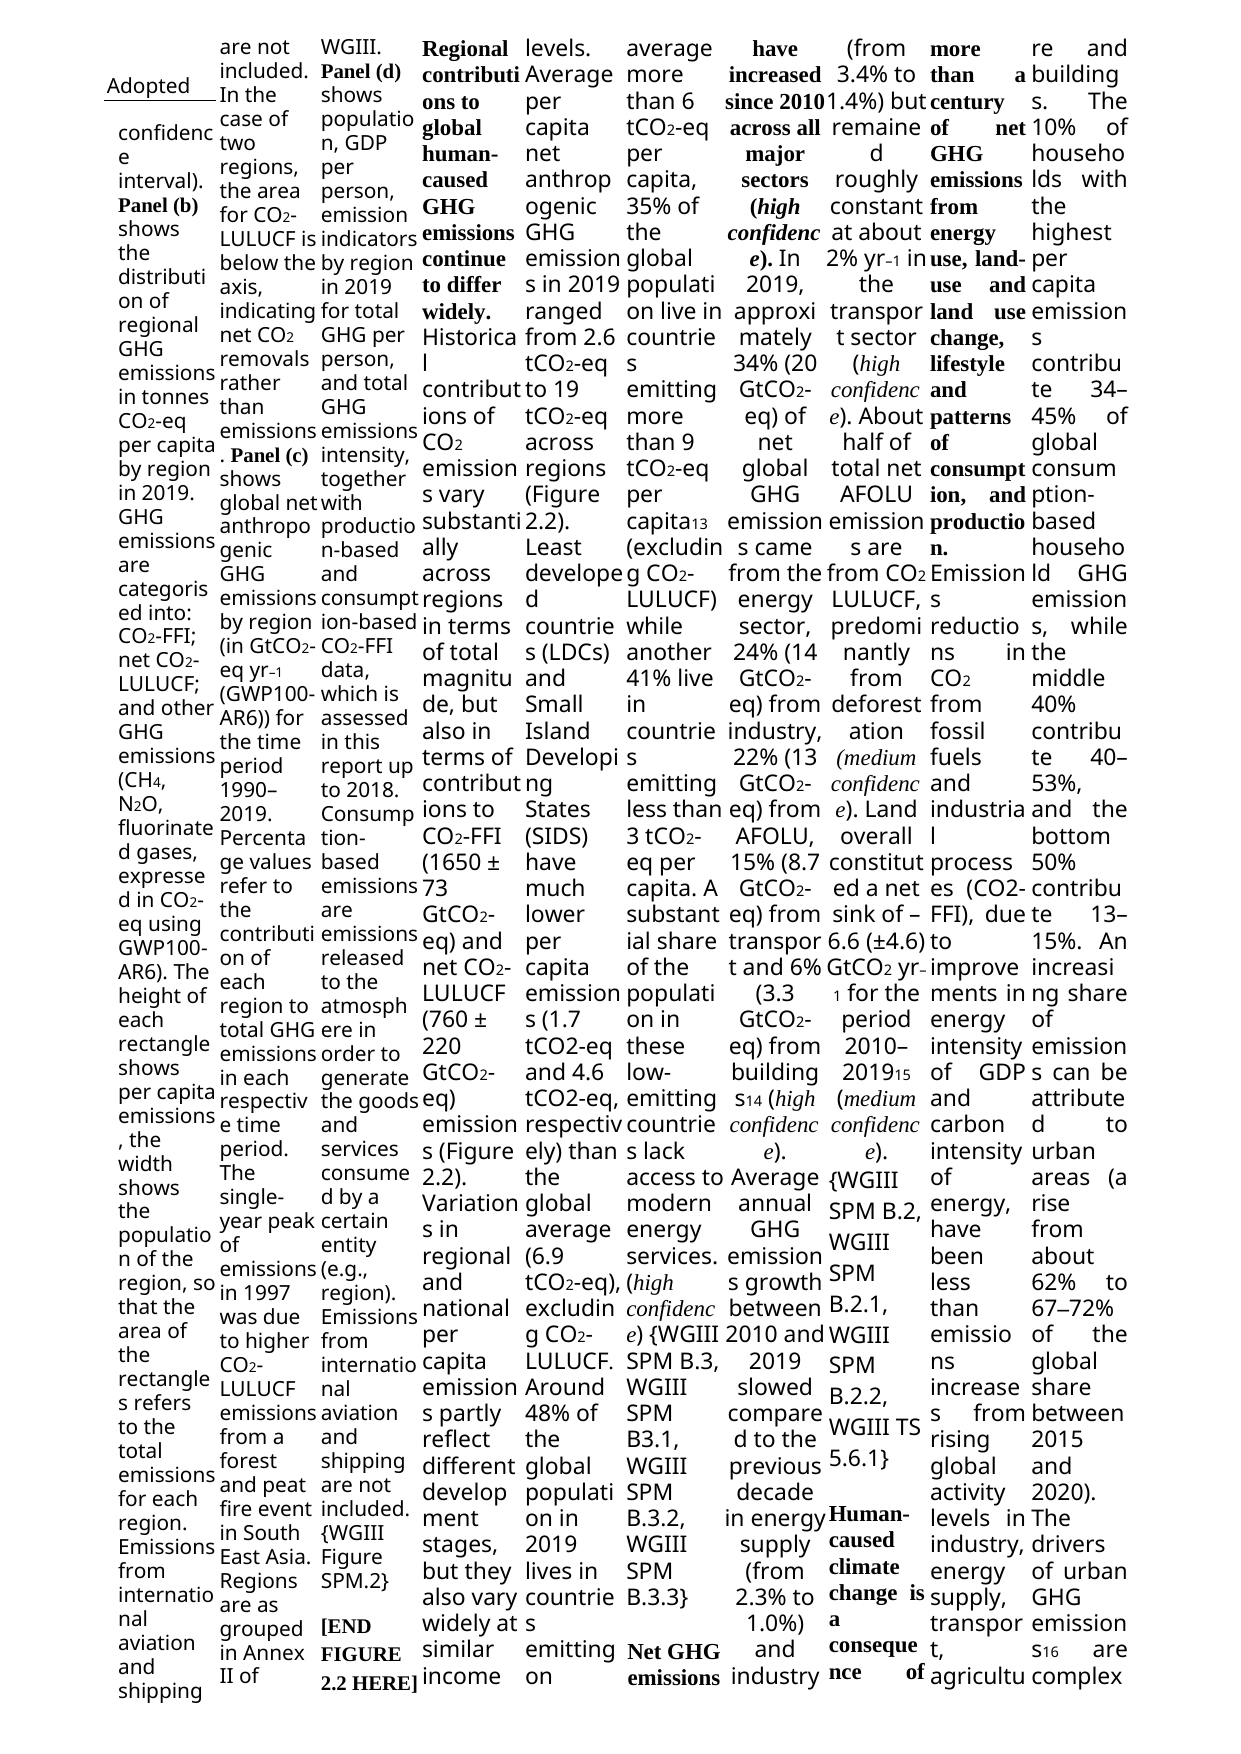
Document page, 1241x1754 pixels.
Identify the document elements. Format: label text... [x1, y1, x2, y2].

text Regional contributions to global human-caused GHG emissions continue to differ widely. Historical contributions of CO2 emissions vary substantially across regions in terms of total magnitude, but also in terms of contributions to CO2-FFI (1650 ± 73 GtCO2-eq) and net CO2-LULUCF (760 ± 220 GtCO2-eq) emissions (Figure 2.2). Variations in regional and national per capita emissions partly reflect different development stages, but they also vary widely at similar income levels. Average per capita net anthropogenic GHG emissions in 2019 ranged from 2.6 tCO2-eq to 19 tCO2-eq across regions (Figure 2.2). Least developed countries (LDCs) and Small Island Developing States (SIDS) have much lower per capita emissions (1.7 tCO2-eq and 4.6 tCO2-eq, respectively) than the global average (6.9 tCO2-eq), excluding CO2-LULUCF. Around 48% of the global population in 2019 lives in countries emitting on average more than 6 tCO2-eq per capita, 35% of the global population live in countries emitting more than 9 tCO2-eq per capita13 (excluding CO2-LULUCF) while another 41% live in countries emitting less than 3 tCO2-eq per capita. A substantial share of the population in these low-emitting countries lack access to modern energy services. (high confidence) {WGIII SPM B.3, WGIII SPM B3.1, WGIII SPM B.3.2, WGIII SPM B.3.3} [525, 36, 623, 1689]
text Net GHG emissions have increased since 2010 across all major sectors (high confidence). In 2019, approximately 34% (20 GtCO2-eq) of net global GHG emissions came from the energy sector, 24% (14 GtCO2-eq) from industry, 22% (13 GtCO2-eq) from AFOLU, 15% (8.7 GtCO2-eq) from transport and 6% (3.3 GtCO2-eq) from buildings14 (high confidence). Average annual GHG emissions growth between 2010 and 2019 slowed compared to the previous decade in energy supply (from 2.3% to 1.0%) and industry (from 3.4% to 1.4%) but remained roughly constant at about 2% yr–1 in the transport sector (high confidence). About half of total net AFOLU emissions are from CO2 LULUCF, predominantly from deforestation (medium confidence). Land overall constituted a net sink of –6.6 (±4.6) GtCO2 yr–1 for the period 2010–201915 (medium confidence). [623, 36, 927, 1691]
text Regional contributions to global human-caused GHG emissions continue to differ widely. Historical contributions of CO2 emissions vary substantially across regions in terms of total magnitude, but also in terms of contributions to CO2-FFI (1650 ± 73 GtCO2-eq) and net CO2-LULUCF (760 ± 220 GtCO2-eq) emissions (Figure 2.2). Variations in regional and national per capita emissions partly reflect different development stages, but they also vary widely at similar income levels. Average per capita net anthropogenic GHG emissions in 2019 ranged from 2.6 tCO2-eq to 19 tCO2-eq across regions (Figure 2.2). Least developed countries (LDCs) and Small Island Developing States (SIDS) have much lower per capita emissions (1.7 tCO2-eq and 4.6 tCO2-eq, respectively) than the global average (6.9 tCO2-eq), excluding CO2-LULUCF. Around 48% of the global population in 2019 lives in countries emitting on average more than 6 tCO2-eq per capita, 35% of the global population live in countries emitting more than 9 tCO2-eq per capita13 (excluding CO2-LULUCF) while another 41% live in countries emitting less than 3 tCO2-eq per capita. A substantial share of the population in these low-emitting countries lack access to modern energy services. (high confidence) {WGIII SPM B.3, WGIII SPM B3.1, WGIII SPM B.3.2, WGIII SPM B.3.3} [422, 36, 522, 1689]
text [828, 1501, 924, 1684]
text confidence interval). Panel (b) shows the distribution of regional GHG emissions in tonnes CO2-eq per capita by region in 2019. GHG emissions are categorised into: CO2-FFI; net CO2-LULUCF; and other GHG emissions (CH4, N2O, fluorinated gases, expressed in CO2-eq using GWP100-AR6). The height of each rectangle shows per capita emissions, the width shows the population of the region, so that the area of the rectangles refers to the total emissions for each region. Emissions from international aviation and shipping are not included. In the case of two regions, the area for CO2-LULUCF is below the axis, indicating net CO2 removals rather than emissions. Panel (c) shows global net anthropogenic GHG emissions by region (in GtCO2-eq yr–1 (GWP100-AR6)) for the time period 1990–2019. Percentage values refer to the contribution of each region to total GHG emissions in each respective time period. The single-year peak of emissions in 1997 was due to higher CO2-LULUCF emissions from a forest and peat fire event in South East Asia. Regions are as grouped in Annex II of WGIII. Panel (d) shows population, GDP per person, emission indicators by region in 2019 for total GHG per person, and total GHG emissions intensity, together with production-based and consumption-based CO2-FFI data, which is assessed in this report up to 2018. Consumption-based emissions are emissions released to the atmosphere in order to generate the goods and services consumed by a certain entity (e.g., region). Emissions from international aviation and shipping are not included. {WGIII Figure SPM.2} [321, 36, 419, 1593]
text confidence interval). Panel (b) shows the distribution of regional GHG emissions in tonnes CO2-eq per capita by region in 2019. GHG emissions are categorised into: CO2-FFI; net CO2-LULUCF; and other GHG emissions (CH4, N2O, fluorinated gases, expressed in CO2-eq using GWP100-AR6). The height of each rectangle shows per capita emissions, the width shows the population of the region, so that the area of the rectangles refers to the total emissions for each region. Emissions from international aviation and shipping are not included. In the case of two regions, the area for CO2-LULUCF is below the axis, indicating net CO2 removals rather than emissions. Panel (c) shows global net anthropogenic GHG emissions by region (in GtCO2-eq yr–1 (GWP100-AR6)) for the time period 1990–2019. Percentage values refer to the contribution of each region to total GHG emissions in each respective time period. The single-year peak of emissions in 1997 was due to higher CO2-LULUCF emissions from a forest and peat fire event in South East Asia. Regions are as grouped in Annex II of WGIII. Panel (d) shows population, GDP per person, emission indicators by region in 2019 for total GHG per person, and total GHG emissions intensity, together with production-based and consumption-based CO2-FFI data, which is assessed in this report up to 2018. Consumption-based emissions are emissions released to the atmosphere in order to generate the goods and services consumed by a certain entity (e.g., region). Emissions from international aviation and shipping are not included. {WGIII Figure SPM.2} [118, 122, 216, 1703]
text confidence interval). Panel (b) shows the distribution of regional GHG emissions in tonnes CO2-eq per capita by region in 2019. GHG emissions are categorised into: CO2-FFI; net CO2-LULUCF; and other GHG emissions (CH4, N2O, fluorinated gases, expressed in CO2-eq using GWP100-AR6). The height of each rectangle shows per capita emissions, the width shows the population of the region, so that the area of the rectangles refers to the total emissions for each region. Emissions from international aviation and shipping are not included. In the case of two regions, the area for CO2-LULUCF is below the axis, indicating net CO2 removals rather than emissions. Panel (c) shows global net anthropogenic GHG emissions by region (in GtCO2-eq yr–1 (GWP100-AR6)) for the time period 1990–2019. Percentage values refer to the contribution of each region to total GHG emissions in each respective time period. The single-year peak of emissions in 1997 was due to higher CO2-LULUCF emissions from a forest and peat fire event in South East Asia. Regions are as grouped in Annex II of WGIII. Panel (d) shows population, GDP per person, emission indicators by region in 2019 for total GHG per person, and total GHG emissions intensity, together with production-based and consumption-based CO2-FFI data, which is assessed in this report up to 2018. Consumption-based emissions are emissions released to the atmosphere in order to generate the goods and services consumed by a certain entity (e.g., region). Emissions from international aviation and shipping are not included. {WGIII Figure SPM.2} [219, 36, 318, 1689]
text Regional contributions to global human-caused GHG emissions continue to differ widely. Historical contributions of CO2 emissions vary substantially across regions in terms of total magnitude, but also in terms of contributions to CO2-FFI (1650 ± 73 GtCO2-eq) and net CO2-LULUCF (760 ± 220 GtCO2-eq) emissions (Figure 2.2). Variations in regional and national per capita emissions partly reflect different development stages, but they also vary widely at similar income levels. Average per capita net anthropogenic GHG emissions in 2019 ranged from 2.6 tCO2-eq to 19 tCO2-eq across regions (Figure 2.2). Least developed countries (LDCs) and Small Island Developing States (SIDS) have much lower per capita emissions (1.7 tCO2-eq and 4.6 tCO2-eq, respectively) than the global average (6.9 tCO2-eq), excluding CO2-LULUCF. Around 48% of the global population in 2019 lives in countries emitting on average more than 6 tCO2-eq per capita, 35% of the global population live in countries emitting more than 9 tCO2-eq per capita13 (excluding CO2-LULUCF) while another 41% live in countries emitting less than 3 tCO2-eq per capita. A substantial share of the population in these low-emitting countries lack access to modern energy services. (high confidence) {WGIII SPM B.3, WGIII SPM B3.1, WGIII SPM B.3.2, WGIII SPM B.3.3} [626, 36, 724, 1611]
text {WGIII SPM B.2, WGIII SPM B.2.1, WGIII SPM B.2.2, WGIII TS 5.6.1} [828, 1164, 927, 1473]
table_header Adopted [104, 71, 216, 100]
text [END FIGURE 2.2 HERE] [321, 1613, 419, 1695]
